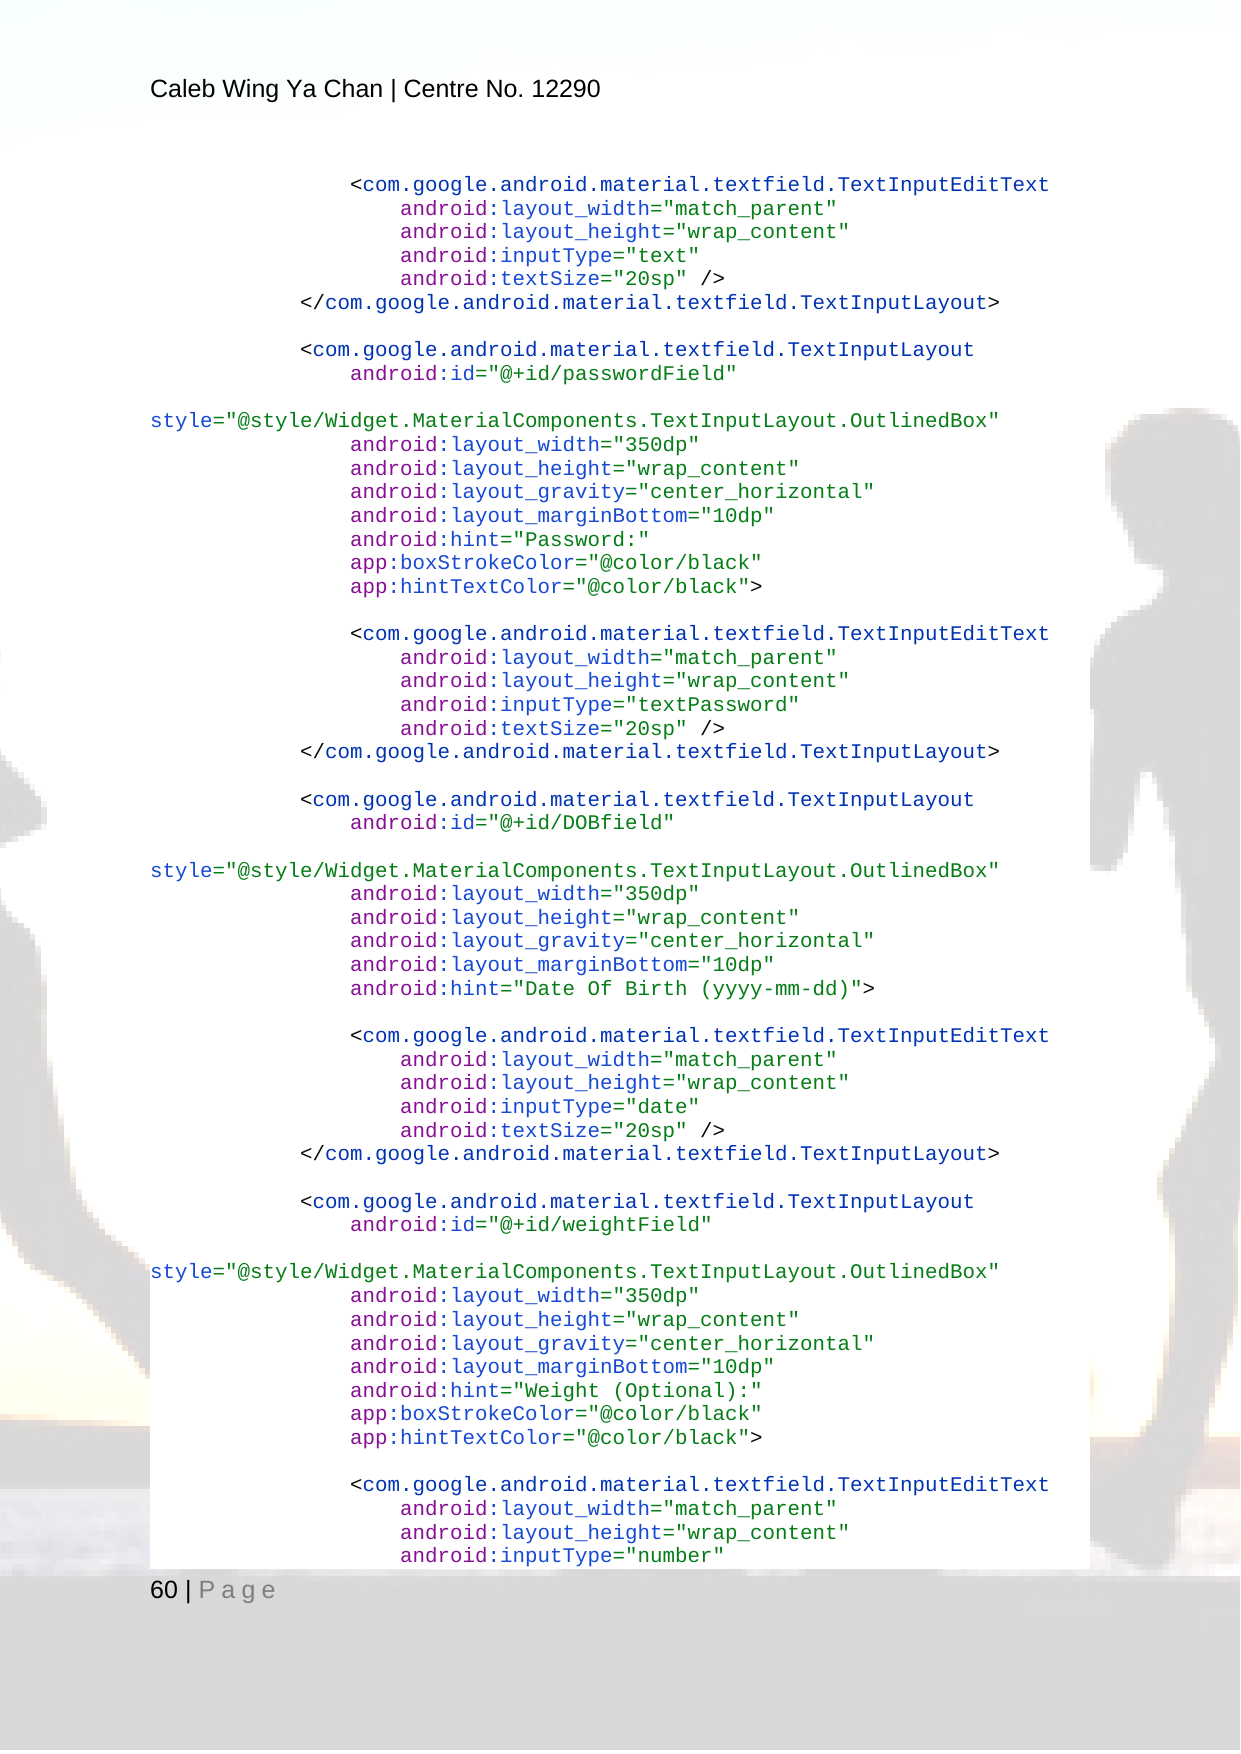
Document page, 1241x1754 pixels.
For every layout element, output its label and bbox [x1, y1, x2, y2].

text [150, 150, 1090, 1569]
